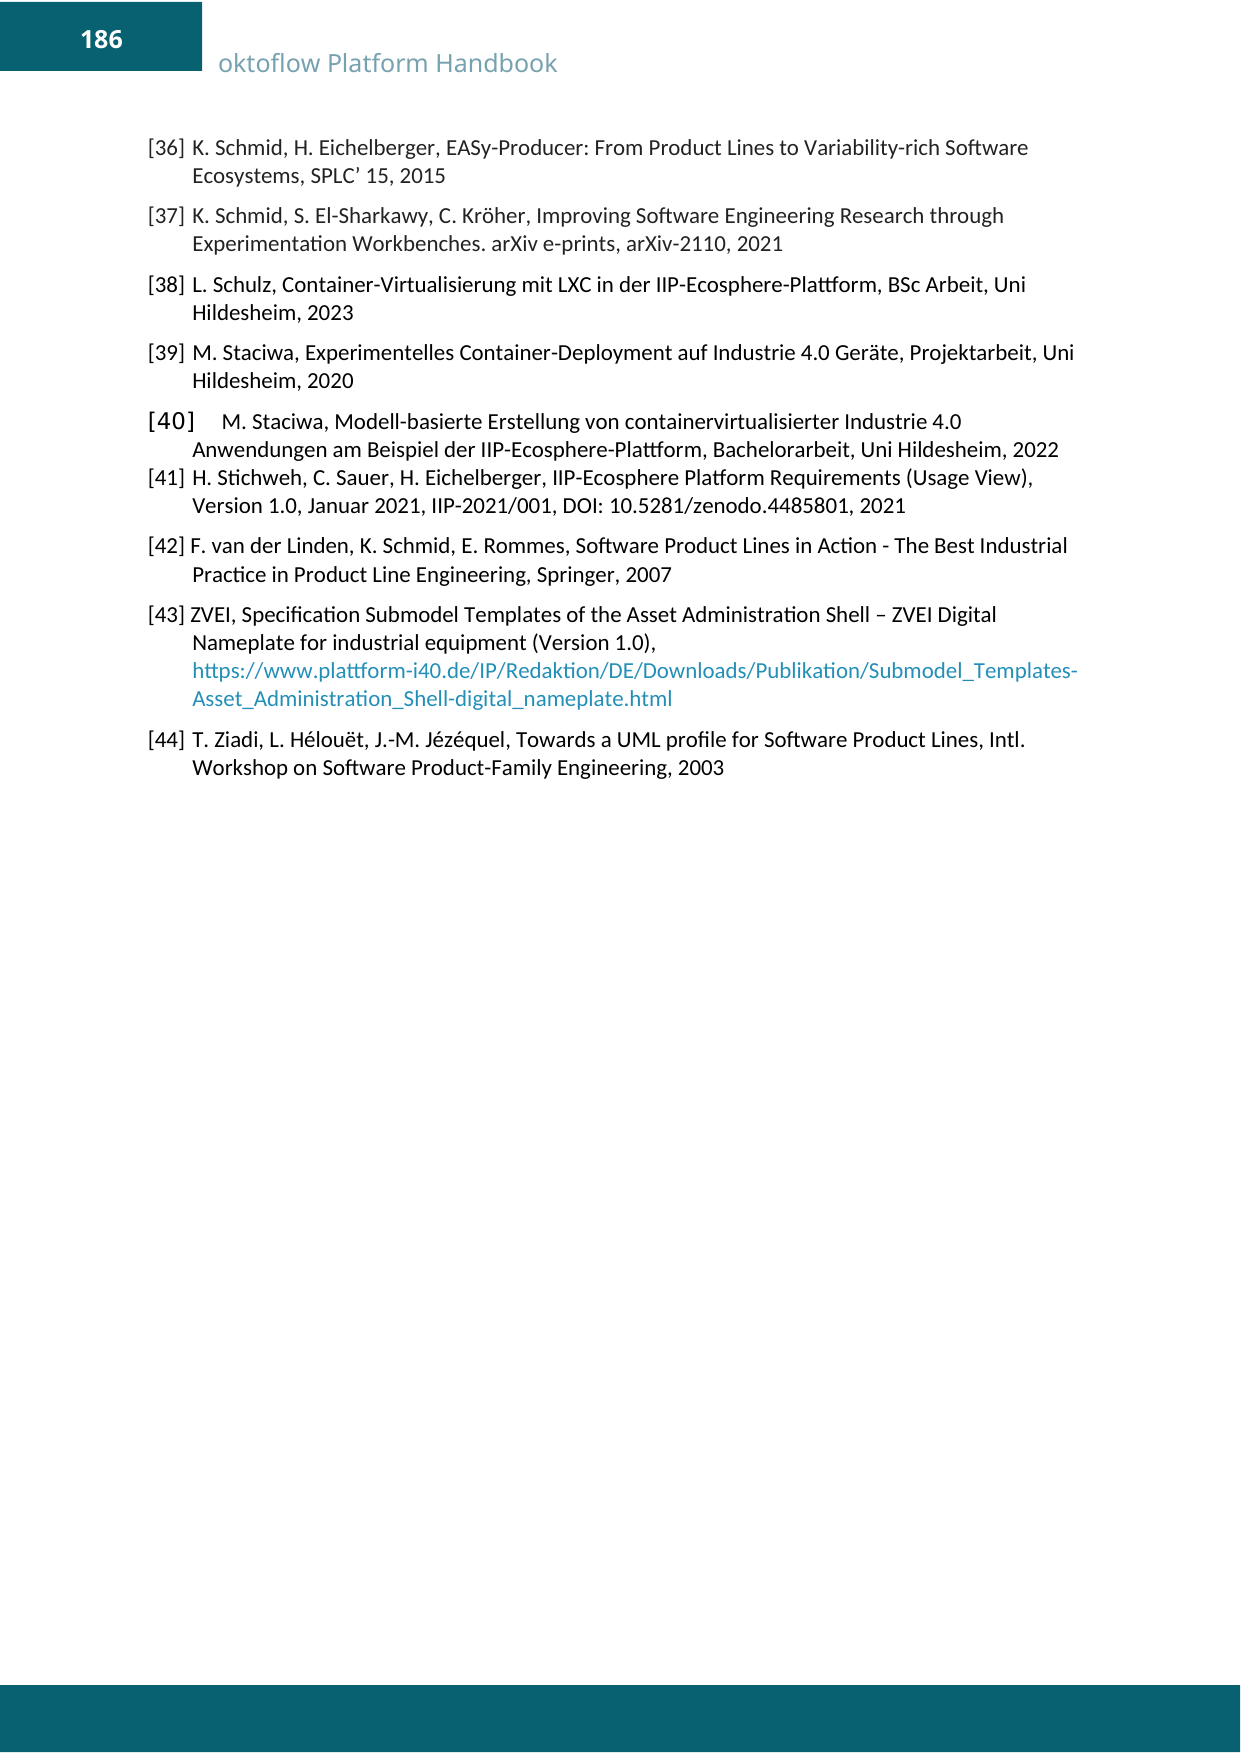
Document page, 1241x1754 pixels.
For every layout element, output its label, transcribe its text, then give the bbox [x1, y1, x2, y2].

text [37] K. Schmid, S. El-Sharkawy, C. Kröher, Improving Software Engineering Research through Experimentation Workbenches. arXiv e-prints, arXiv-2110, 2021 [148, 201, 1093, 257]
text [43] ZVEI, Specification Submodel Templates of the Asset Administration Shell – ZVEI Digital Nameplate for industrial equipment (Version 1.0), https://www.plattform-i40.de/IP/Redaktion/DE/Downloads/Publikation/Submodel_Templates-Asset_Administration_Shell-digital_nameplate.html [148, 600, 1093, 712]
text [36] K. Schmid, H. Eichelberger, EASy-Producer: From Product Lines to Variability-rich Software Ecosystems, SPLC’ 15, 2015 [148, 133, 1093, 189]
text [40] M. Staciwa, Modell-basierte Erstellung von containervirtualisierter Industrie 4.0 Anwendungen am Beispiel der IIP-Ecosphere-Plattform, Bachelorarbeit, Uni Hildesheim, 2022 [148, 407, 1093, 463]
text [39] M. Staciwa, Experimentelles Container-Deployment auf Industrie 4.0 Geräte, Projektarbeit, Uni Hildesheim, 2020 [148, 338, 1093, 394]
text [41] H. Stichweh, C. Sauer, H. Eichelberger, IIP-Ecosphere Platform Requirements (Usage View), Version 1.0, Januar 2021, IIP-2021/001, DOI: 10.5281/zenodo.4485801, 2021 [148, 463, 1093, 519]
text [38] L. Schulz, Container-Virtualisierung mit LXC in der IIP-Ecosphere-Plattform, BSc Arbeit, Uni Hildesheim, 2023 [148, 270, 1093, 326]
text [44] T. Ziadi, L. Hélouët, J.-M. Jézéquel, Towards a UML profile for Software Product Lines, Intl. Workshop on Software Product-Family Engineering, 2003 [148, 725, 1093, 781]
text [42] F. van der Linden, K. Schmid, E. Rommes, Software Product Lines in Action - The Best Industrial Practice in Product Line Engineering, Springer, 2007 [148, 532, 1093, 588]
